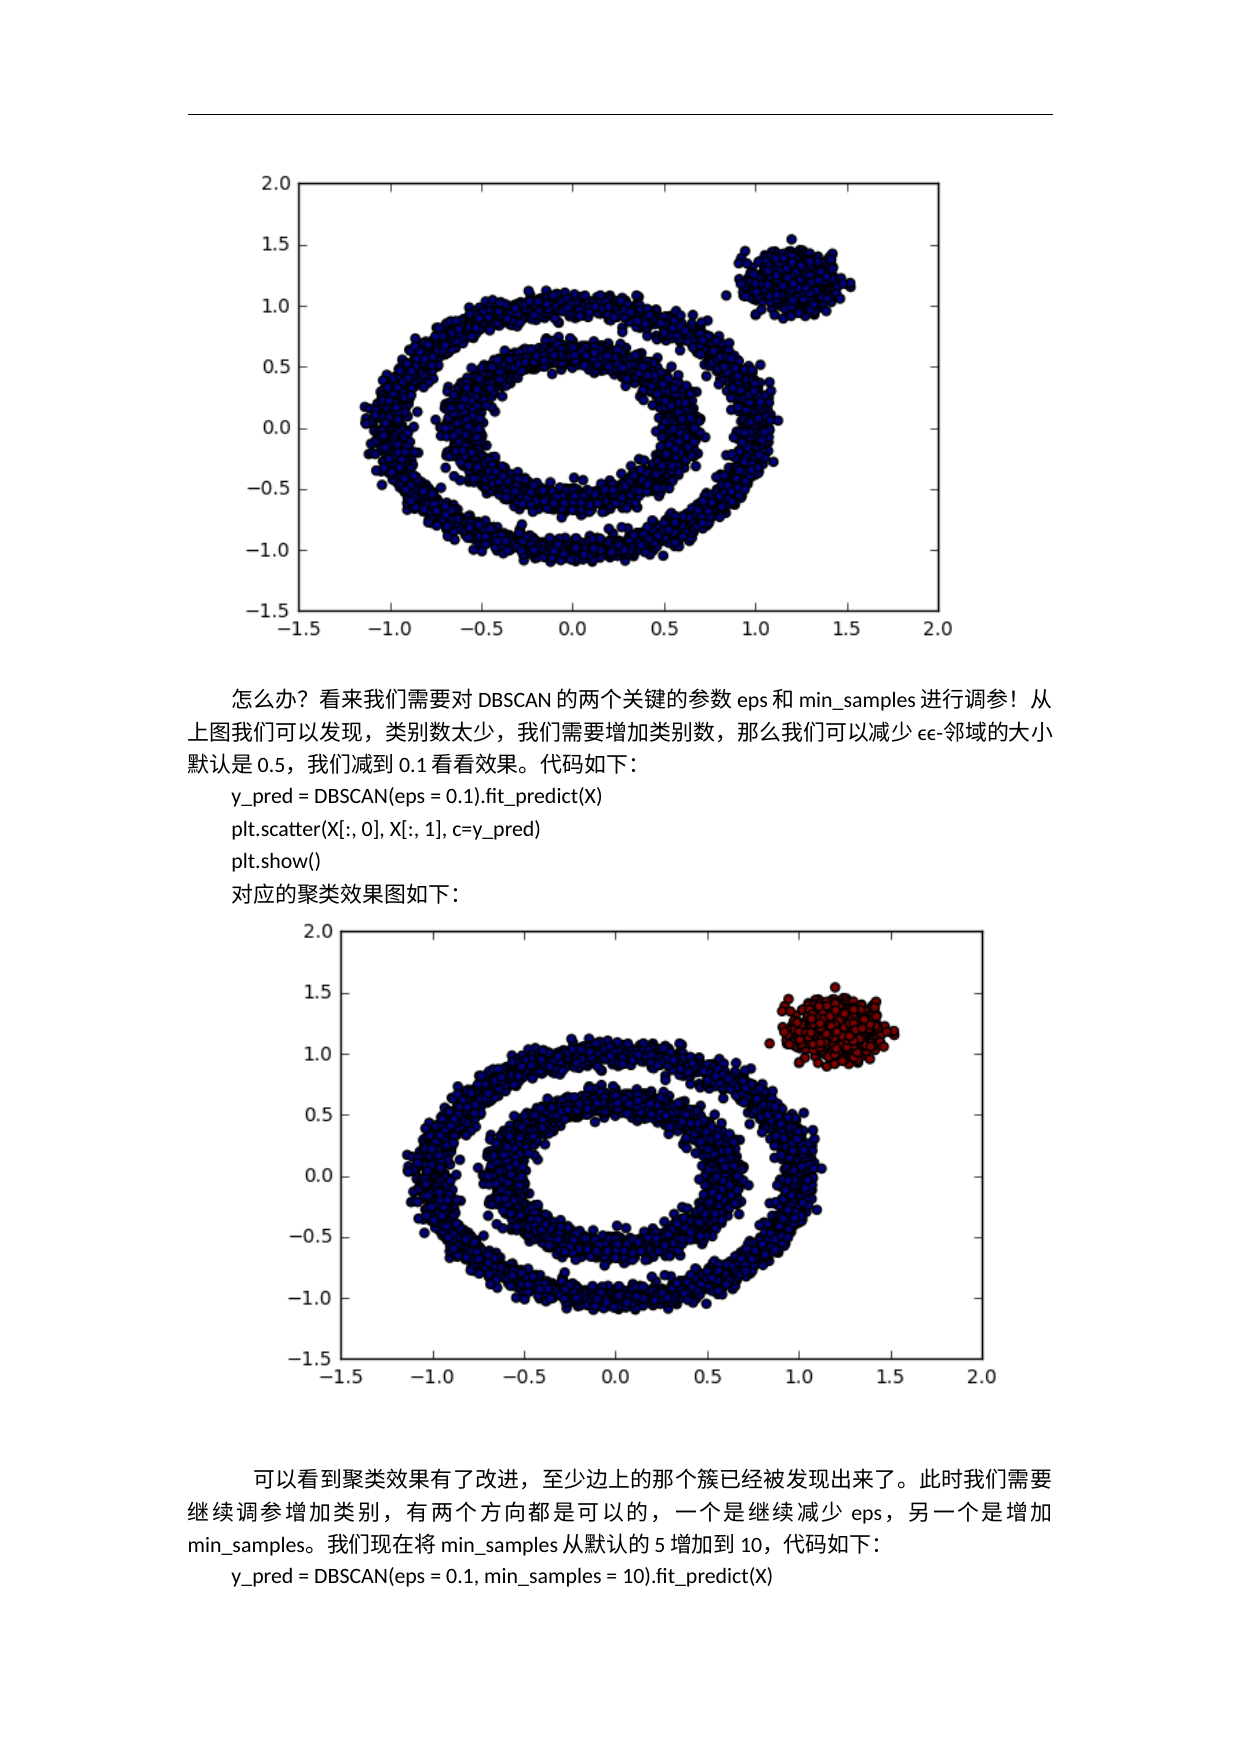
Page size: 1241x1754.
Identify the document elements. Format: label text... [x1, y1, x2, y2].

text y_pred = DBSCAN(eps = 0.1, min_samples = 10).fit_predict(X) [187, 1559, 1053, 1592]
text 可以看到聚类效果有了改进，至少边上的那个簇已经被发现出来了。此时我们需要继续调参增加类别，有两个方向都是可以的，一个是继续减少eps，另一个是增加min_samples。我们现在将min_samples从默认的5增加到10，代码如下： [187, 1462, 1053, 1559]
text 怎么办？看来我们需要对DBSCAN的两个关键的参数eps和min_samples进行调参！从上图我们可以发现，类别数太少，我们需要增加类别数，那么我们可以减少ϵϵ-邻域的大小，默认是0.5，我们减到0.1看看效果。代码如下： [187, 682, 1053, 779]
picture [231, 162, 967, 652]
text y_pred = DBSCAN(eps = 0.1).fit_predict(X) [187, 779, 1053, 812]
text 对应的聚类效果图如下： [187, 877, 1053, 909]
text plt.scatter(X[:, 0], X[:, 1], c=y_pred) [187, 812, 1053, 844]
text plt.show() [187, 844, 1053, 877]
picture [273, 909, 1011, 1400]
